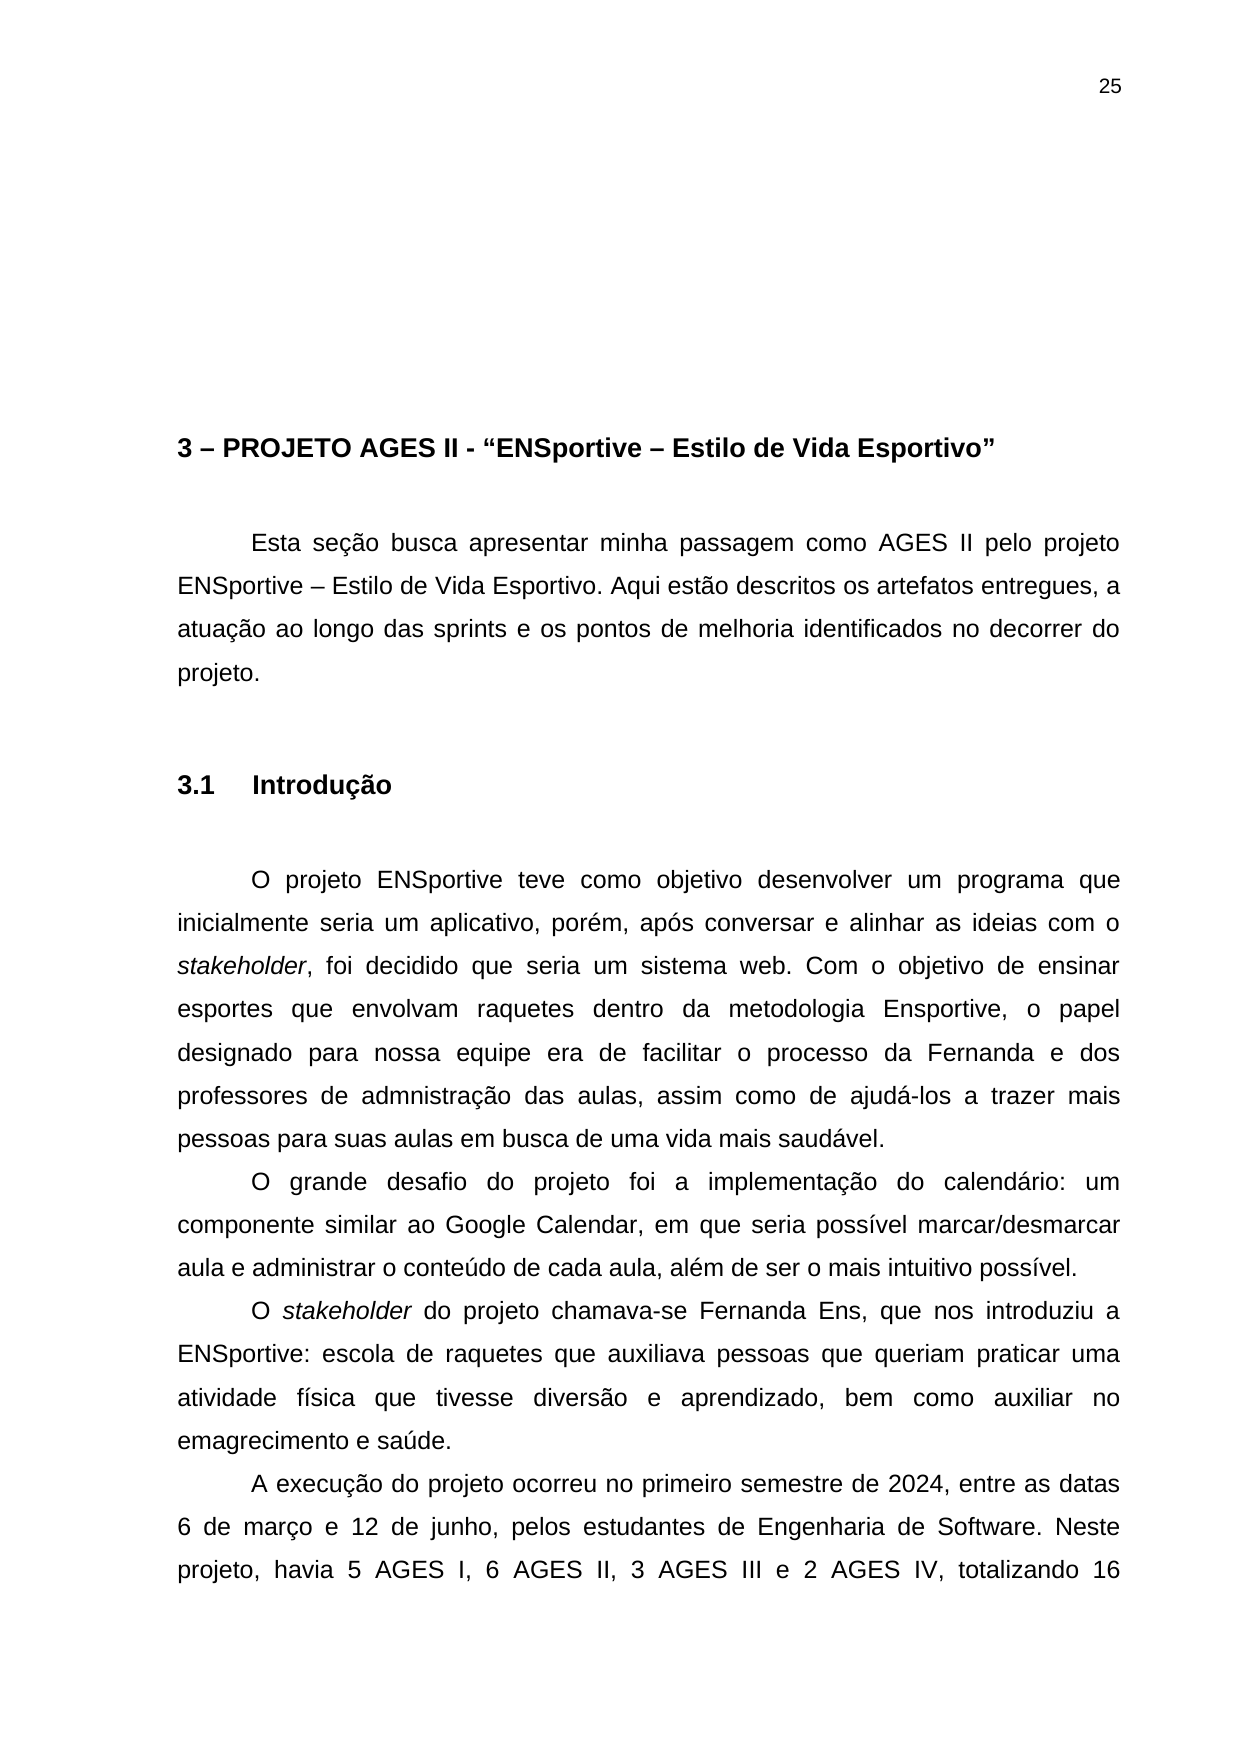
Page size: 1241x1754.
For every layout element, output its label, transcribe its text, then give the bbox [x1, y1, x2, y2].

text Esta seção busca apresentar minha passagem como AGES II pelo projeto ENSportive – Estilo de Vida Esportivo. Aqui estão descritos os artefatos entregues, a atuação ao longo das sprints e os pontos de melhoria identificados no decorrer do projeto. [177, 528, 1122, 686]
subtitle Introdução [177, 769, 1122, 800]
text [177, 1469, 1122, 1584]
text O grande desafio do projeto foi a implementação do calendário: um componente similar ao Google Calendar, em que seria possível marcar/desmarcar aula e administrar o conteúdo de cada aula, além de ser o mais intuitivo possível. [177, 1167, 1122, 1282]
text O projeto ENSportive teve como objetivo desenvolver um programa que inicialmente seria um aplicativo, porém, após conversar e alinhar as ideias com o stakeholder, foi decidido que seria um sistema web. Com o objetivo de ensinar esportes que envolvam raquetes dentro da metodologia Ensportive, o papel designado para nossa equipe era de facilitar o processo da Fernanda e dos professores de admnistração das aulas, assim como de ajudá-los a trazer mais pessoas para suas aulas em busca de uma vida mais saudável. [177, 865, 1122, 1153]
text O stakeholder do projeto chamava-se Fernanda Ens, que nos introduziu a ENSportive: escola de raquetes que auxiliava pessoas que queriam praticar uma atividade física que tivesse diversão e aprendizado, bem como auxiliar no emagrecimento e saúde. [177, 1296, 1122, 1454]
subtitle 3 – PROJETO AGES II - “ENSportive – Estilo de Vida Esportivo” [177, 432, 1122, 463]
